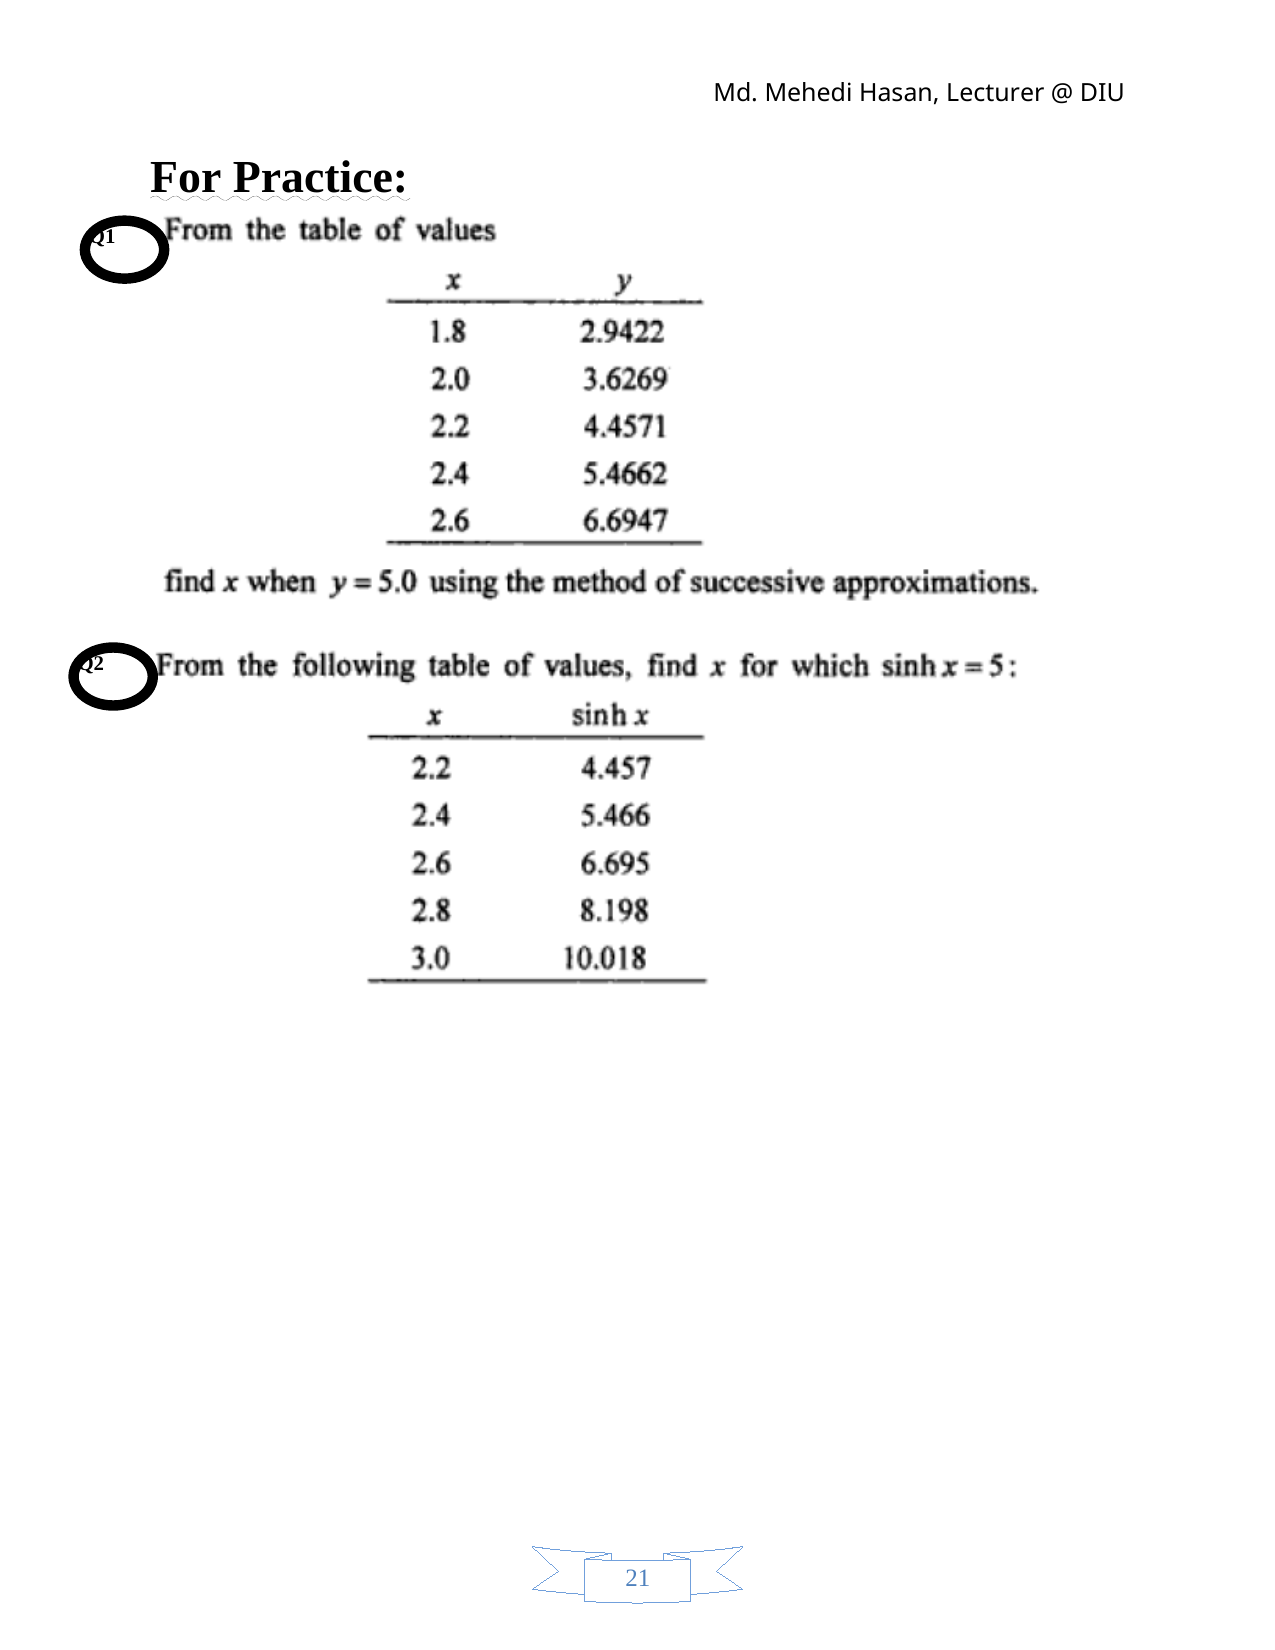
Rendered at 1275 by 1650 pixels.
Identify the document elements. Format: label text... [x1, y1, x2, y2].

text For Practice: [150, 150, 1125, 203]
picture [150, 643, 1062, 1000]
picture [150, 210, 1055, 604]
